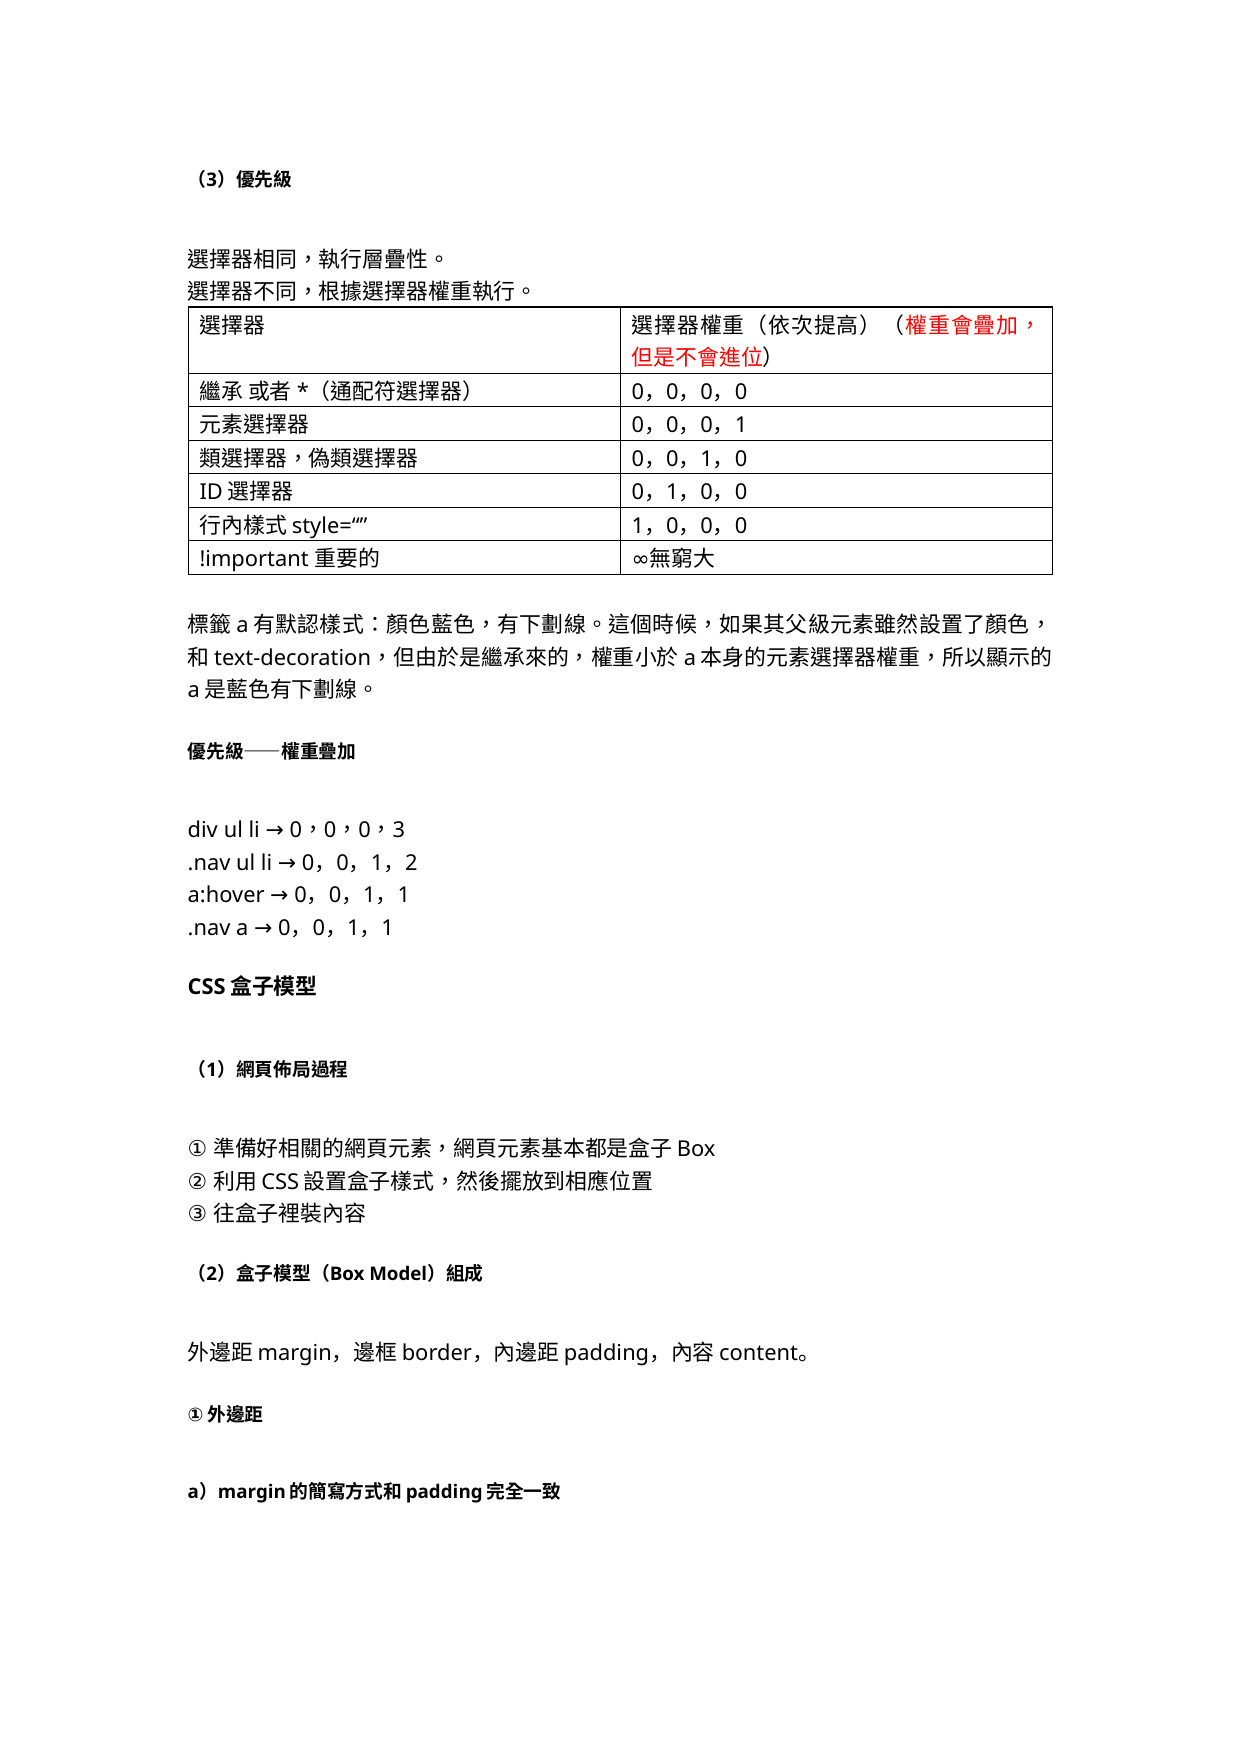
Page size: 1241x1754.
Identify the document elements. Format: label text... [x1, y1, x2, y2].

text .nav ul li → 0，0，1，2 [187, 844, 1053, 877]
text 標籤a有默認樣式：顏色藍色，有下劃線。這個時候，如果其父級元素雖然設置了顏色，和text-decoration，但由於是繼承來的，權重小於a本身的元素選擇器權重，所以顯示的a是藍色有下劃線。 [187, 607, 1053, 705]
text a:hover → 0，0，1，1 [187, 877, 1053, 909]
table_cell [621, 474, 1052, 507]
subtitle （3）優先級 [187, 162, 1053, 194]
text .nav a → 0，0，1，1 [187, 909, 1053, 942]
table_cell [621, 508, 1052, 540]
subtitle CSS盒子模型 [187, 969, 1053, 1001]
subtitle 優先級——權重疊加 [187, 734, 1053, 766]
subtitle （2）盒子模型（Box Model）組成 [187, 1256, 1053, 1288]
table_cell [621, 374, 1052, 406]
subtitle （1）網頁佈局過程 [187, 1052, 1053, 1084]
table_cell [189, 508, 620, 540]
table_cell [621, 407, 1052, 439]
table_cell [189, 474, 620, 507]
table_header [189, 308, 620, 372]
text 外邊距margin，邊框border，內邊距padding，內容content。 [187, 1335, 1053, 1367]
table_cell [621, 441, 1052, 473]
subtitle a）margin的簡寫方式和padding完全一致 [187, 1474, 1053, 1507]
text ③ 往盒子裡裝內容 [187, 1196, 1053, 1228]
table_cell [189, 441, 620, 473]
text 選擇器相同，執行層疊性。 [187, 241, 1053, 274]
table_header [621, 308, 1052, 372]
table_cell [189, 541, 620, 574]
text ① 準備好相關的網頁元素，網頁元素基本都是盒子Box [187, 1131, 1053, 1163]
text 選擇器不同，根據選擇器權重執行。 [187, 274, 1053, 306]
text div ul li → 0，0，0，3 [187, 812, 1053, 844]
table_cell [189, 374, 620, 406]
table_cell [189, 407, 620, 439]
subtitle ①外邊距 [187, 1397, 1053, 1429]
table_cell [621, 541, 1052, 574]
text ② 利用CSS設置盒子樣式，然後擺放到相應位置 [187, 1163, 1053, 1196]
